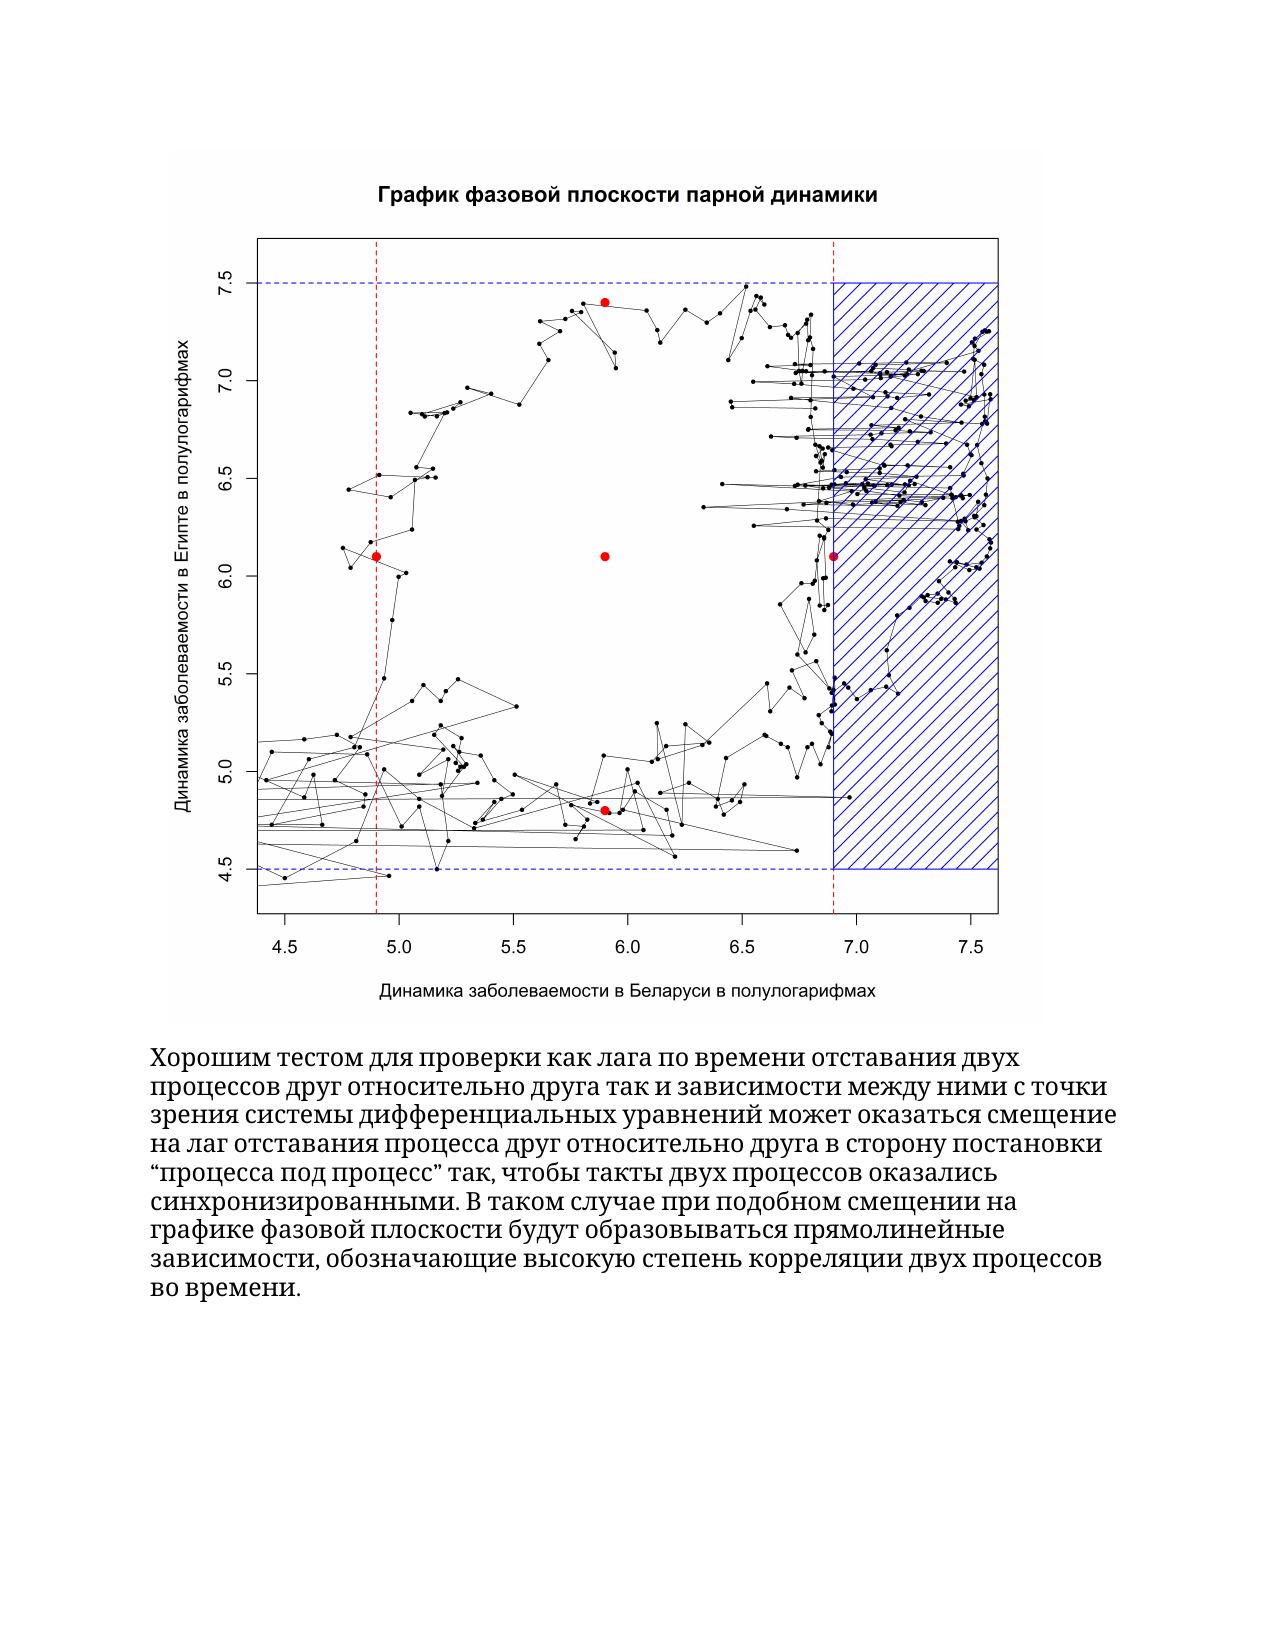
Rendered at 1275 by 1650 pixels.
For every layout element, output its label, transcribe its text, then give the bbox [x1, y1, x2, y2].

text Хорошим тестом для проверки как лага по времени отставания двух процессов друг относительно друга так и зависимости между ними с точки зрения системы дифференциальных уравнений может оказаться смещение на лаг отставания процесса друг относительно друга в сторону постановки “процесса под процесс” так, чтобы такты двух процессов оказались синхронизированными. В таком случае при подобном смещении на графике фазовой плоскости будут образовываться прямолинейные зависимости, обозначающие высокую степень корреляции двух процессов во времени. [150, 1044, 1125, 1302]
picture [168, 150, 1044, 1025]
